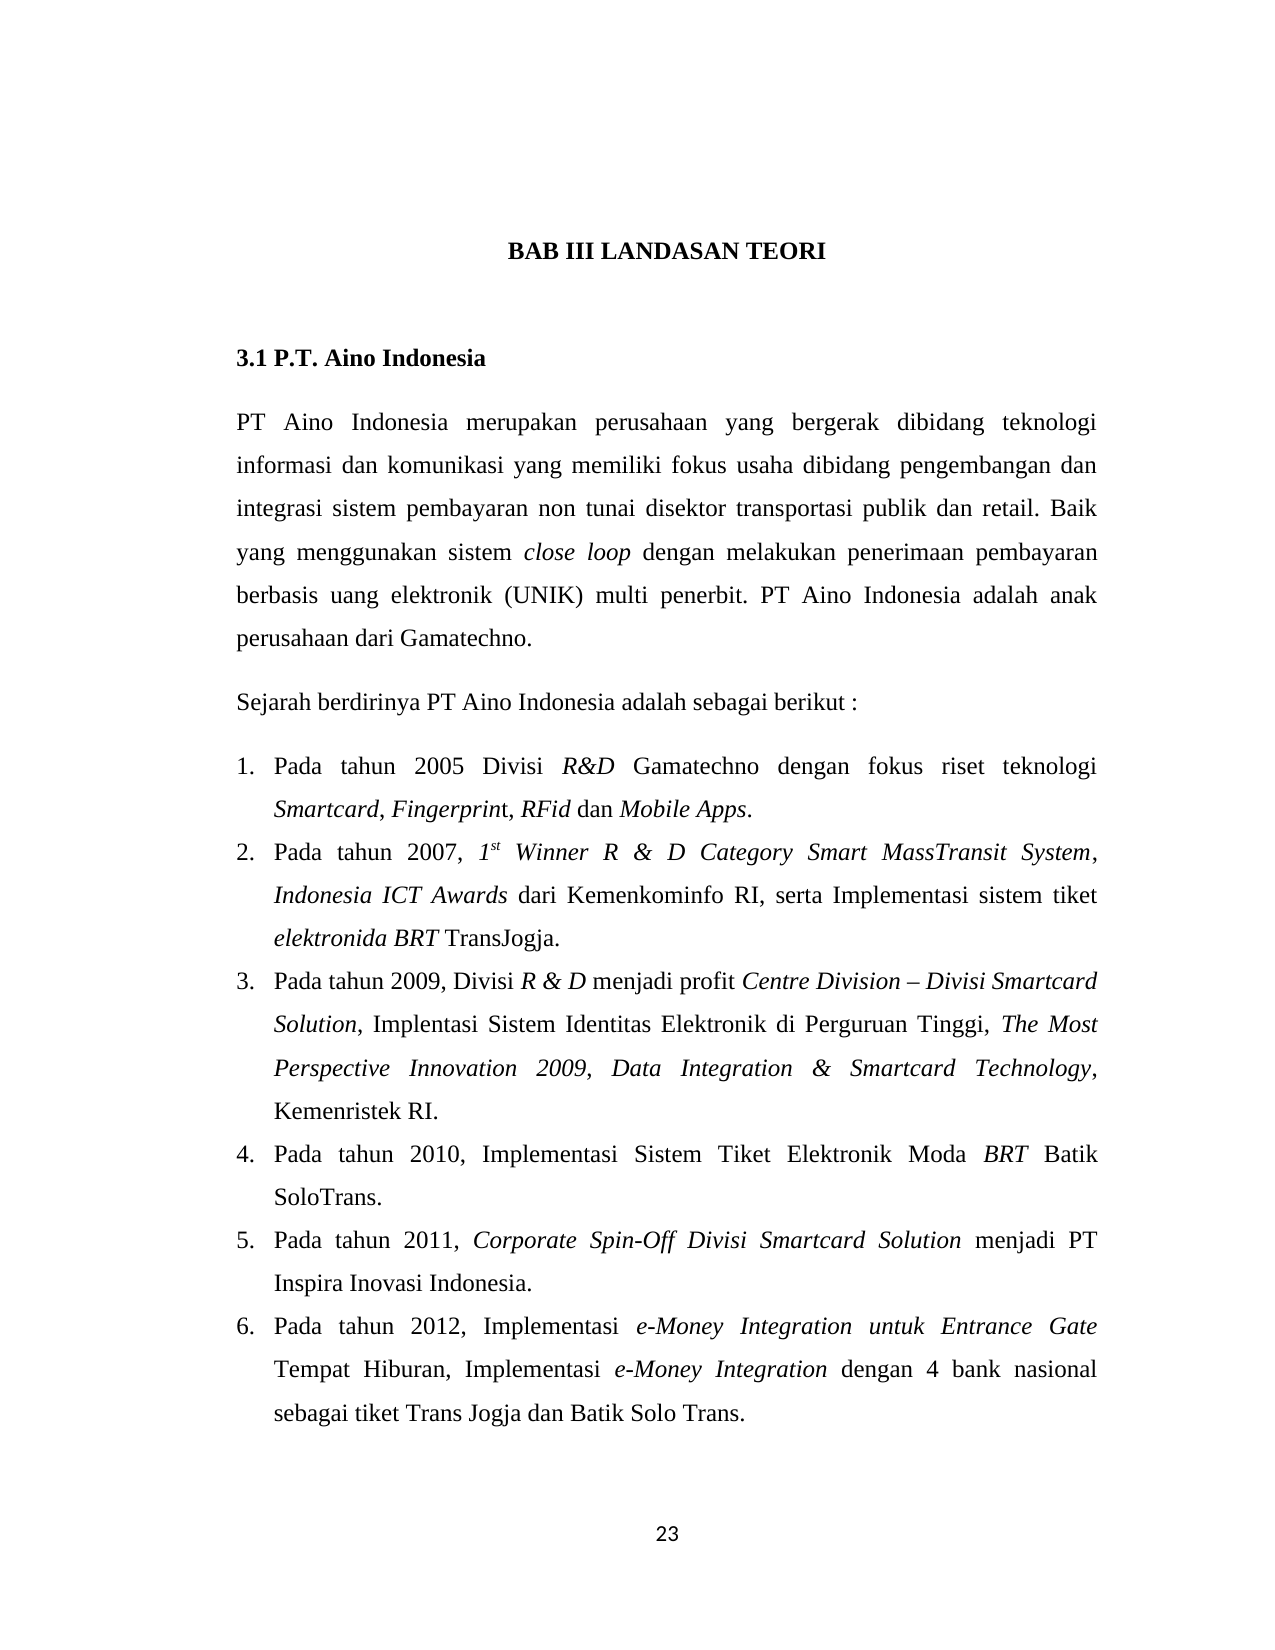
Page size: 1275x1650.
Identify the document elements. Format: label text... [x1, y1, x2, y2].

list Pada tahun 2010, Implementasi Sistem Tiket Elektronik Moda BRT Batik SoloTrans. [236, 1139, 1098, 1211]
list Pada tahun 2011, Corporate Spin-Off Divisi Smartcard Solution menjadi PT Inspira Inovasi Indonesia. [236, 1225, 1098, 1297]
text PT Aino Indonesia merupakan perusahaan yang bergerak dibidang teknologi informasi dan komunikasi yang memiliki fokus usaha dibidang pengembangan dan integrasi sistem pembayaran non tunai disektor transportasi publik dan retail. Baik yang menggunakan sistem close loop dengan melakukan penerimaan pembayaran berbasis uang elektronik (UNIK) multi penerbit. PT Aino Indonesia adalah anak perusahaan dari Gamatechno. [236, 407, 1098, 652]
list Pada tahun 2005 Divisi R&D Gamatechno dengan fokus riset teknologi Smartcard, Fingerprint, RFid dan Mobile Apps. [236, 751, 1098, 823]
list Pada tahun 2009, Divisi R & D menjadi profit Centre Division – Divisi Smartcard Solution, Implentasi Sistem Identitas Elektronik di Perguruan Tinggi, The Most Perspective Innovation 2009, Data Integration & Smartcard Technology, Kemenristek RI. [236, 966, 1098, 1124]
subtitle P.T. Aino Indonesia [236, 343, 1098, 372]
text Sejarah berdirinya PT Aino Indonesia adalah sebagai berikut : [236, 687, 1098, 716]
list Pada tahun 2012, Implementasi e-Money Integration untuk Entrance Gate Tempat Hiburan, Implementasi e-Money Integration dengan 4 bank nasional sebagai tiket Trans Jogja dan Batik Solo Trans. [236, 1311, 1098, 1426]
subtitle BAB III LANDASAN TEORI [236, 236, 1098, 265]
list Pada tahun 2007, 1st Winner R & D Category Smart MassTransit System, Indonesia ICT Awards dari Kemenkominfo RI, serta Implementasi sistem tiket elektronida BRT TransJogja. [236, 837, 1098, 952]
